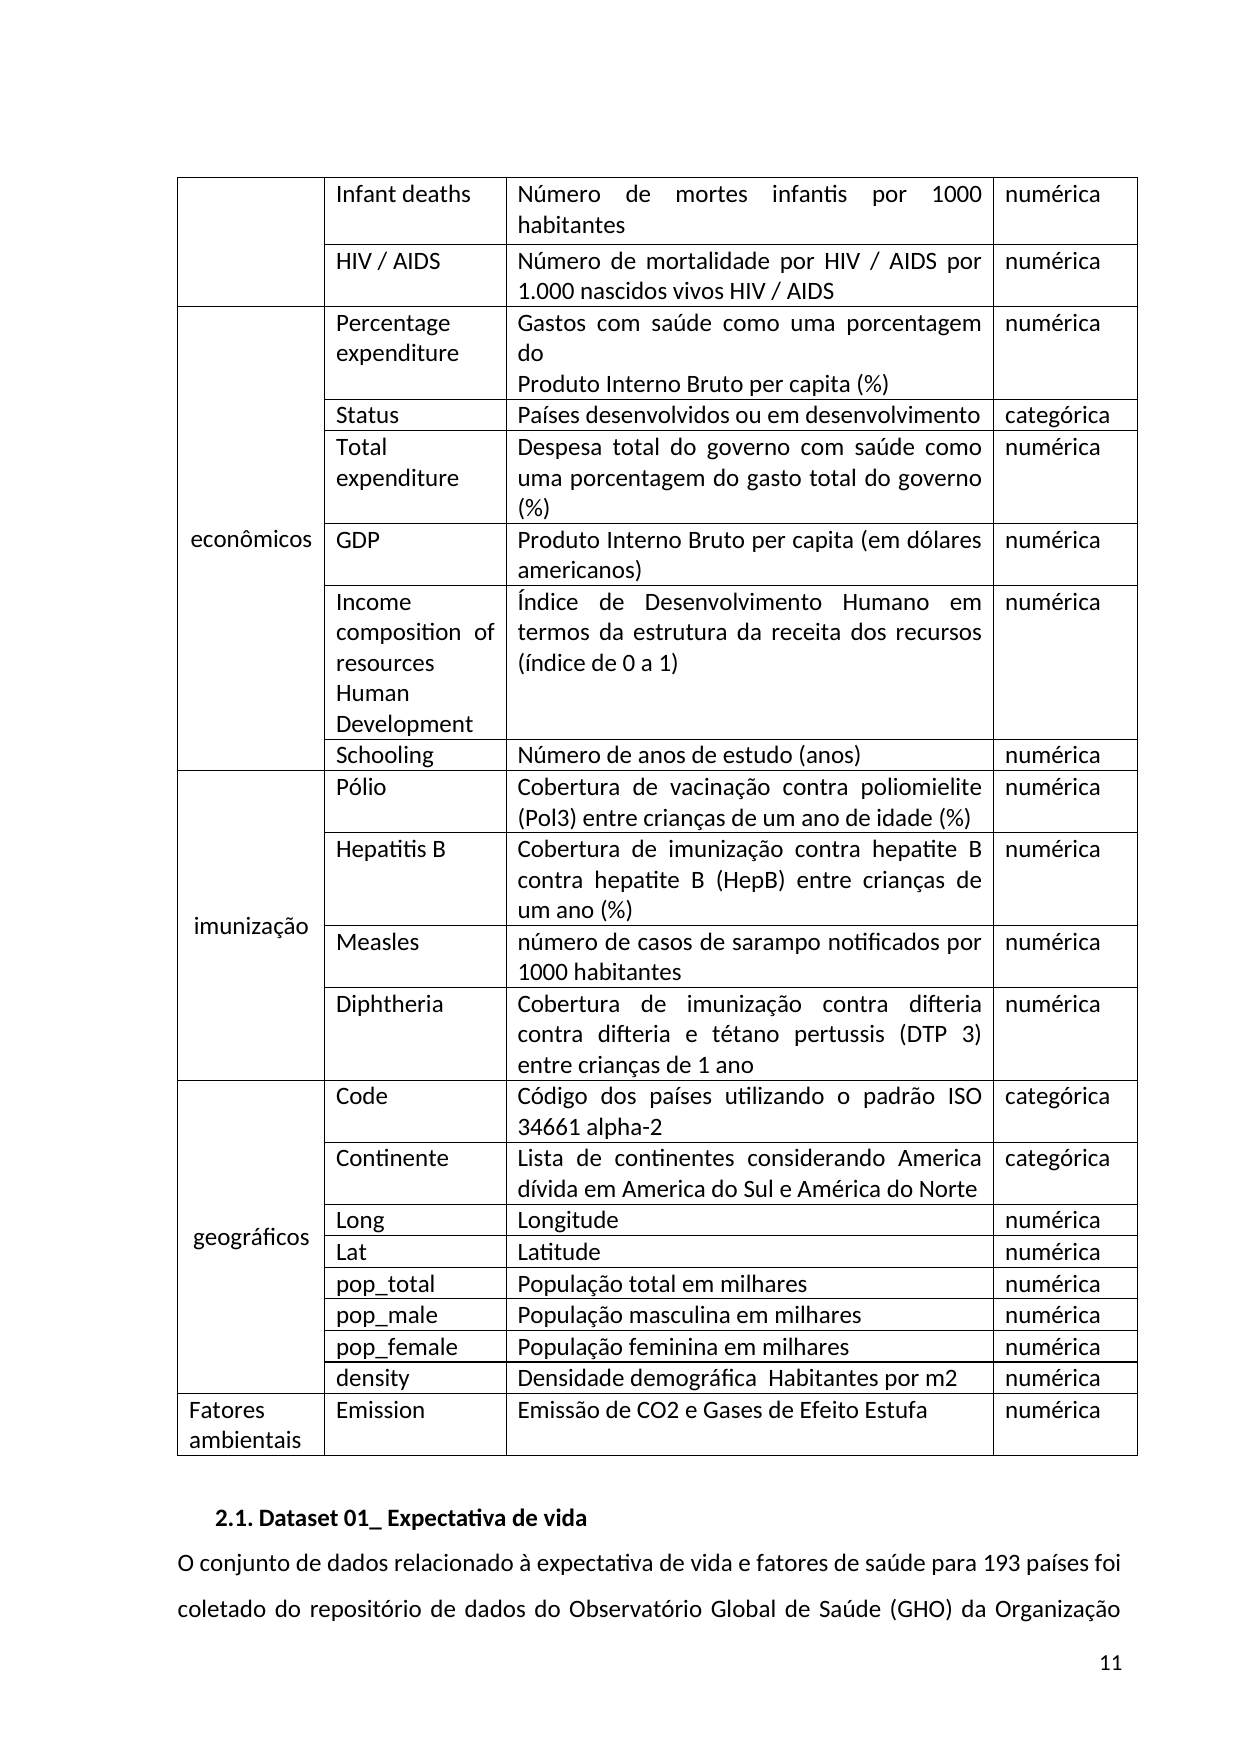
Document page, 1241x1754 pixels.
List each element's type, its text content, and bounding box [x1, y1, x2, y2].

table_cell Pólio [325, 771, 506, 832]
table_cell Lista de continentes considerando America dívida em America do Sul e América do Norte [507, 1143, 993, 1204]
table_cell número de casos de sarampo notificados por 1000 habitantes [507, 926, 993, 987]
table_cell density [325, 1363, 506, 1393]
table_cell População masculina em milhares [507, 1299, 993, 1330]
table_cell Infant deaths [325, 178, 506, 244]
table_cell Percentage expenditure [325, 307, 506, 399]
table_cell pop_total [325, 1268, 506, 1298]
table_cell Hepatitis B [325, 833, 506, 925]
table_cell numérica [994, 740, 1137, 770]
table_cell Cobertura de imunização contra difteria contra difteria e tétano pertussis (DTP 3) entre crianças de 1 ano [507, 988, 993, 1079]
table_cell Continente [325, 1143, 506, 1204]
table_cell Número de mortalidade por HIV / AIDS por 1.000 nascidos vivos HIV / AIDS [507, 245, 993, 306]
table_cell Fatores ambientais [178, 1394, 324, 1455]
table_cell HIV / AIDS [325, 245, 506, 306]
table_cell Latitude [507, 1236, 993, 1267]
table_cell imunização [178, 771, 324, 1079]
table_cell Schooling [325, 740, 506, 770]
table_cell Code [325, 1081, 506, 1142]
table_cell numérica [994, 1363, 1137, 1393]
table_cell pop_female [325, 1331, 506, 1361]
table_cell numérica [994, 1394, 1137, 1455]
table_cell Países desenvolvidos ou em desenvolvimento [507, 400, 993, 430]
table_cell categórica [994, 1081, 1137, 1142]
table_cell numérica [994, 431, 1137, 523]
table_cell numérica [994, 988, 1137, 1079]
table_cell Produto Interno Bruto per capita (em dólares americanos) [507, 524, 993, 585]
table_cell numérica [994, 1299, 1137, 1330]
table_cell numérica [994, 1268, 1137, 1298]
table_cell numérica [994, 1205, 1137, 1235]
table_cell Cobertura de vacinação contra poliomielite (Pol3) entre crianças de um ano de idade (%) [507, 771, 993, 832]
table_cell GDP [325, 524, 506, 585]
table_cell Total expenditure [325, 431, 506, 523]
table_cell Long [325, 1205, 506, 1235]
table_cell Número de anos de estudo (anos) [507, 740, 993, 770]
table_cell categórica [994, 400, 1137, 430]
table_cell geográficos [178, 1081, 324, 1393]
table_cell Cobertura de imunização contra hepatite B contra hepatite B (HepB) entre crianças de um ano (%) [507, 833, 993, 925]
table_cell numérica [994, 586, 1137, 738]
table_cell Índice de Desenvolvimento Humano em termos da estrutura da receita dos recursos (índice de 0 a 1) [507, 586, 993, 738]
table_cell Emissão de CO2 e Gases de Efeito Estufa [507, 1394, 993, 1455]
table_cell Measles [325, 926, 506, 987]
table_cell numérica [994, 771, 1137, 832]
table_cell Densidade demográfica Habitantes por m2 [507, 1363, 993, 1393]
table_cell Gastos com saúde como uma porcentagem do Produto Interno Bruto per capita (%) [507, 307, 993, 399]
table_cell categórica [994, 1143, 1137, 1204]
table_cell pop_male [325, 1299, 506, 1330]
subtitle Dataset 01_ Expectativa de vida [215, 1502, 1122, 1532]
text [177, 1548, 1122, 1624]
table_cell numérica [994, 307, 1137, 399]
table_cell População total em milhares [507, 1268, 993, 1298]
table_cell numérica [994, 926, 1137, 987]
table_cell Emission [325, 1394, 506, 1455]
table_cell Número de mortes infantis por 1000 habitantes [507, 178, 993, 244]
table_cell numérica [994, 1236, 1137, 1267]
table_cell numérica [994, 524, 1137, 585]
table_cell numérica [994, 178, 1137, 244]
table_cell econômicos [178, 307, 324, 770]
table_cell Longitude [507, 1205, 993, 1235]
table_cell Status [325, 400, 506, 430]
table_cell Despesa total do governo com saúde como uma porcentagem do gasto total do governo (%) [507, 431, 993, 523]
table_cell Diphtheria [325, 988, 506, 1079]
table_cell Lat [325, 1236, 506, 1267]
table_cell População feminina em milhares [507, 1331, 993, 1361]
table_cell Código dos países utilizando o padrão ISO 34661 alpha-2 [507, 1081, 993, 1142]
table_cell numérica [994, 1331, 1137, 1361]
table_cell Income composition of resources Human Development [325, 586, 506, 738]
table_cell numérica [994, 833, 1137, 925]
table_cell numérica [994, 245, 1137, 306]
